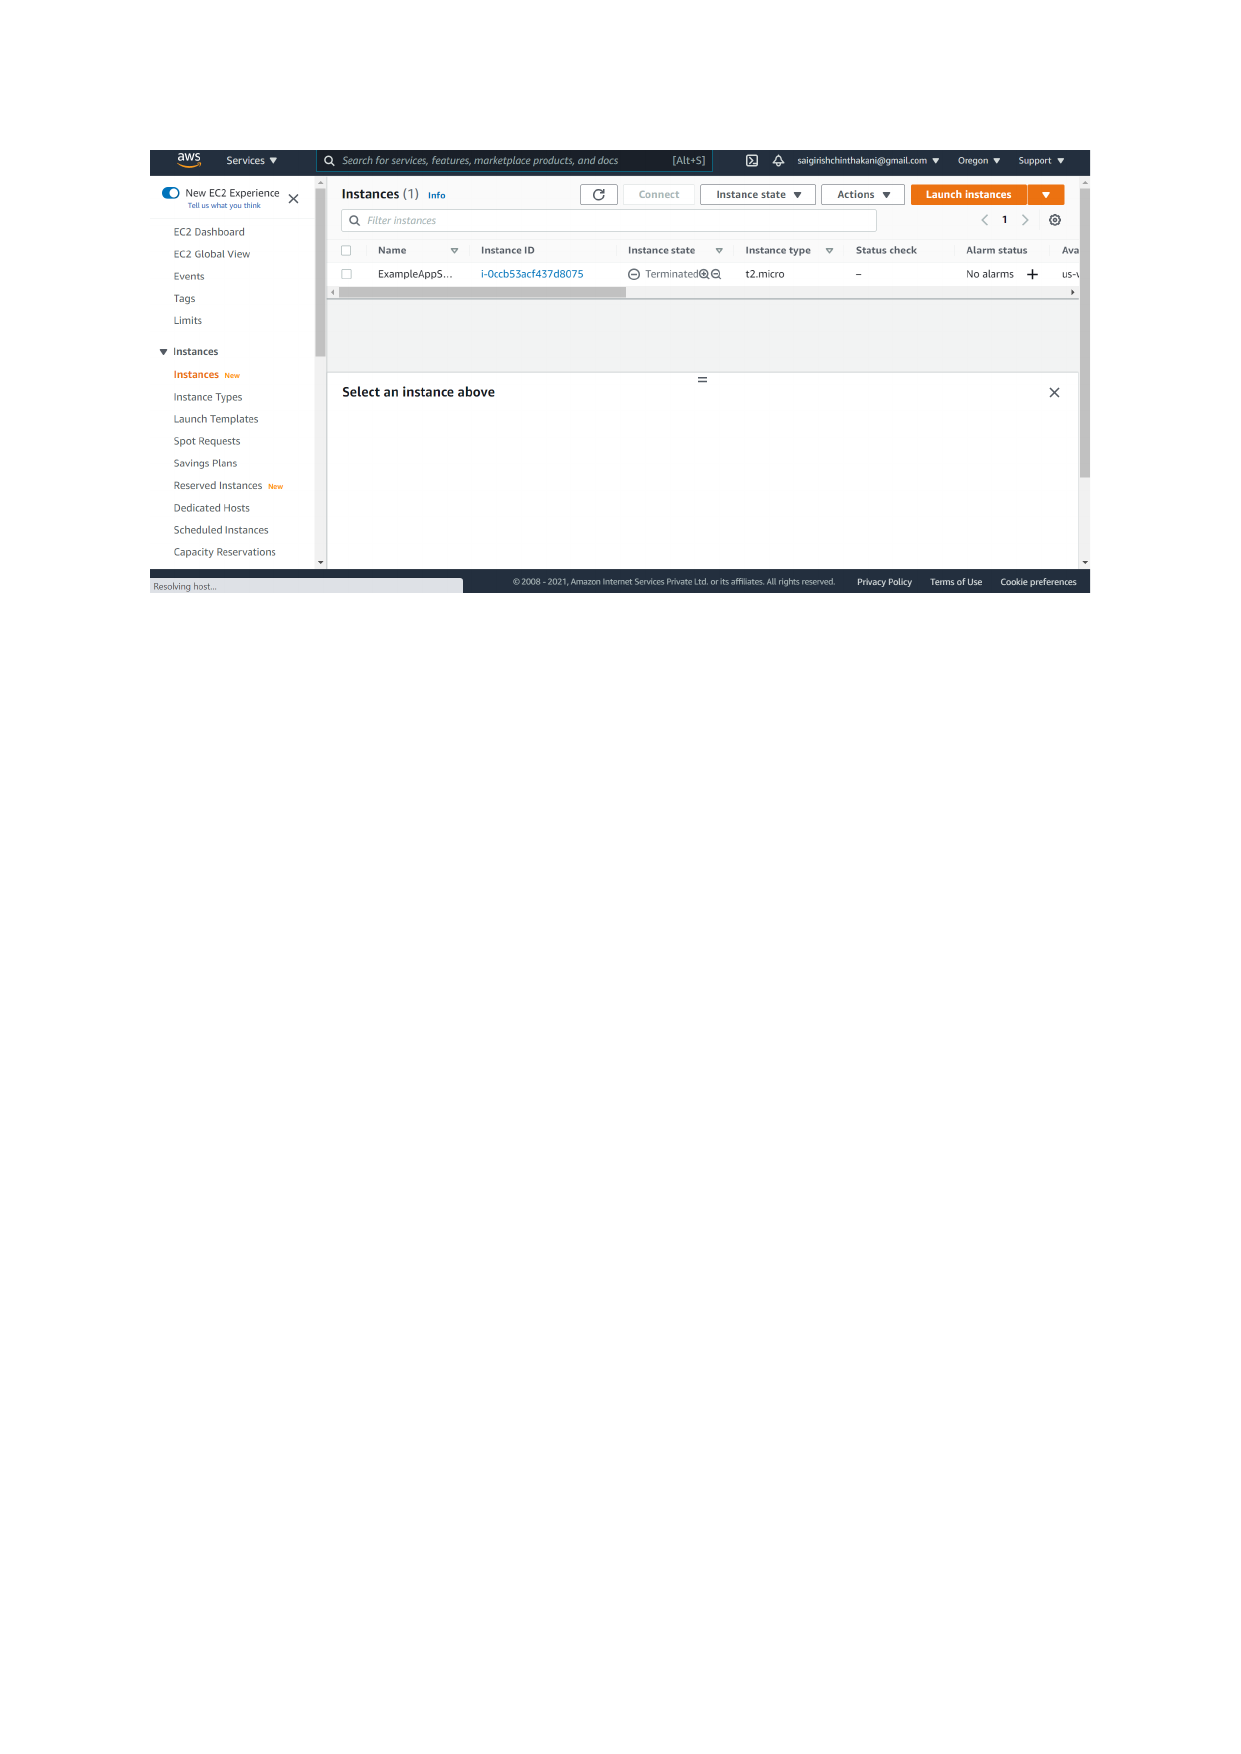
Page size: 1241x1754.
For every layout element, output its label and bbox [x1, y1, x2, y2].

picture [150, 150, 1091, 593]
